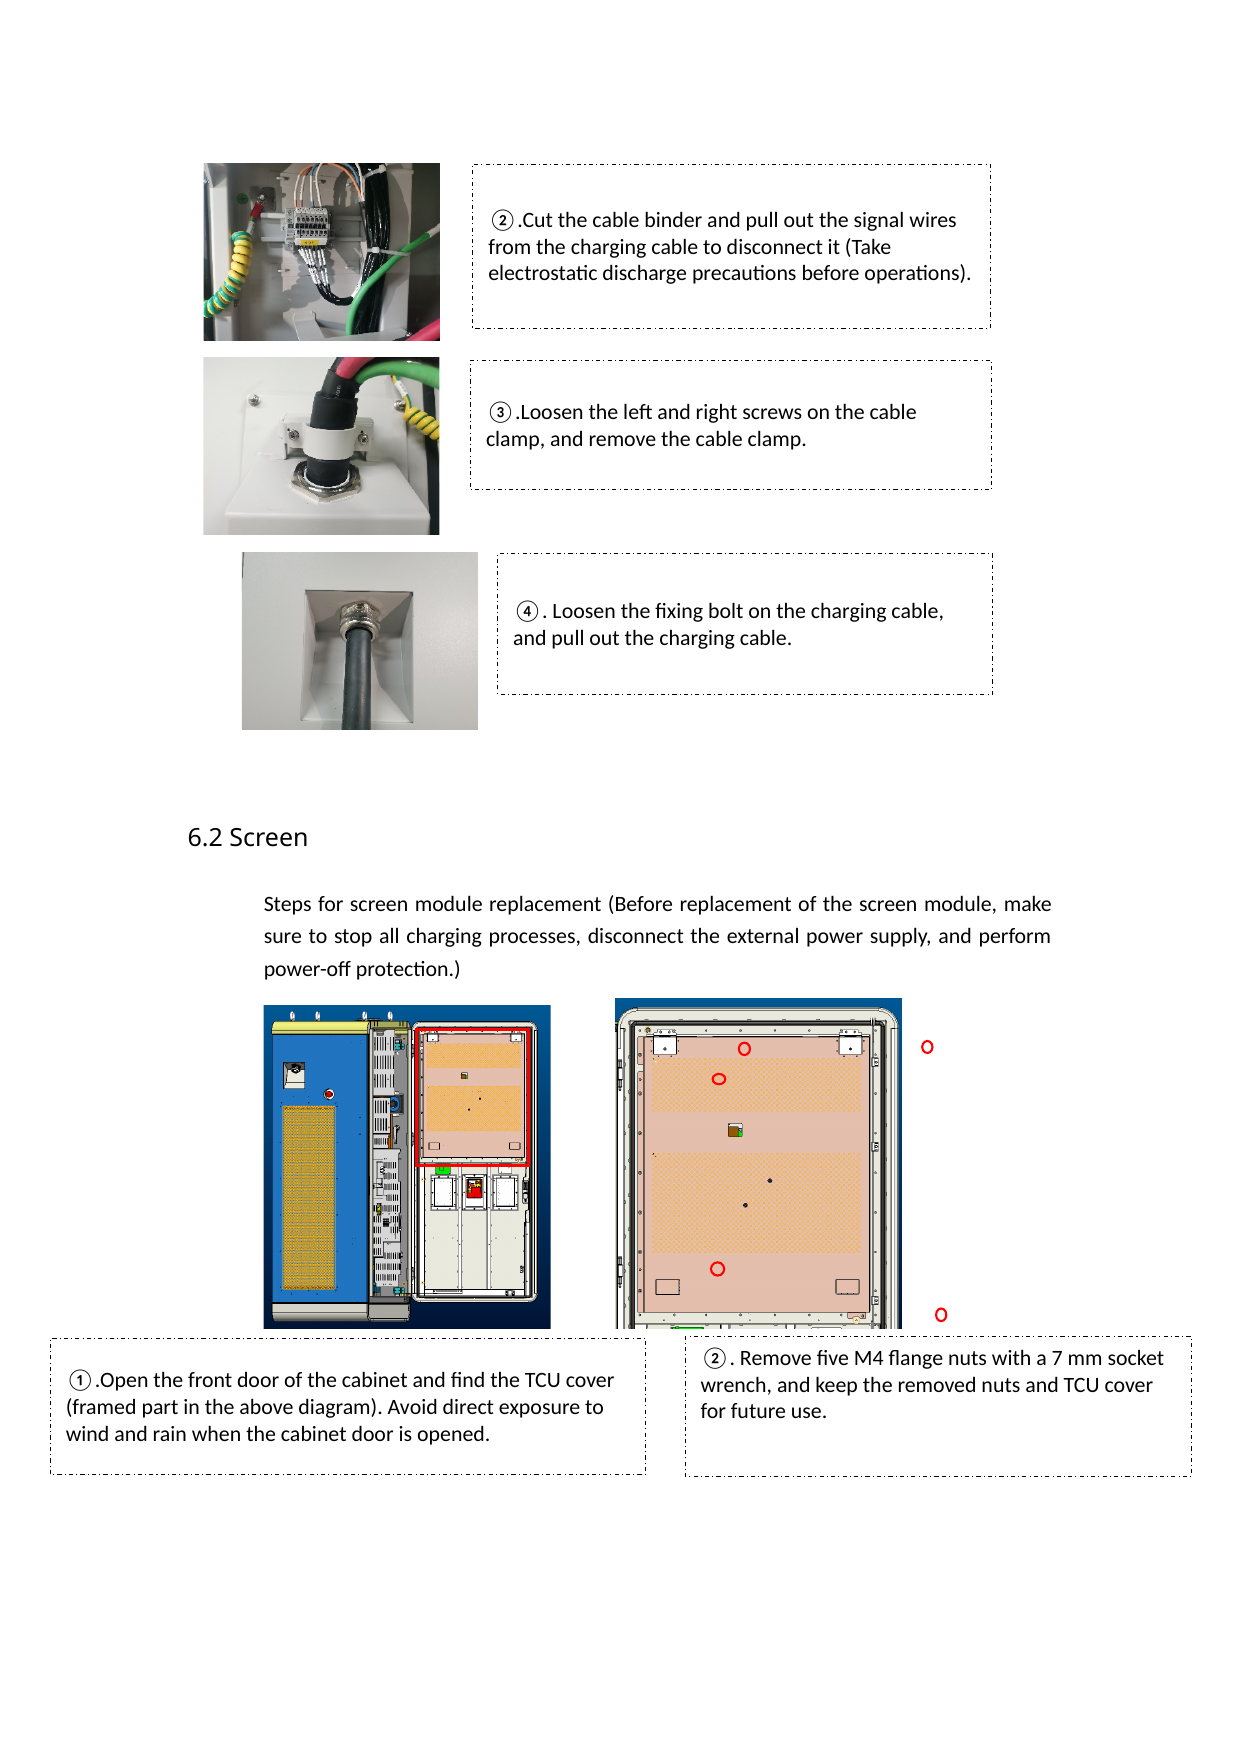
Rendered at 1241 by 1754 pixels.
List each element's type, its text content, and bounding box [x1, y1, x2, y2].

subtitle 6.2 Screen [187, 804, 1053, 869]
picture [203, 357, 440, 535]
picture [263, 1005, 551, 1329]
picture [203, 163, 440, 341]
picture [615, 998, 902, 1329]
list Steps for screen module replacement (Before replacement of the screen module, make sure to stop all charging processes, disconnect the external power supply, and perform power-off protection.) [263, 887, 1053, 985]
picture [241, 552, 478, 730]
